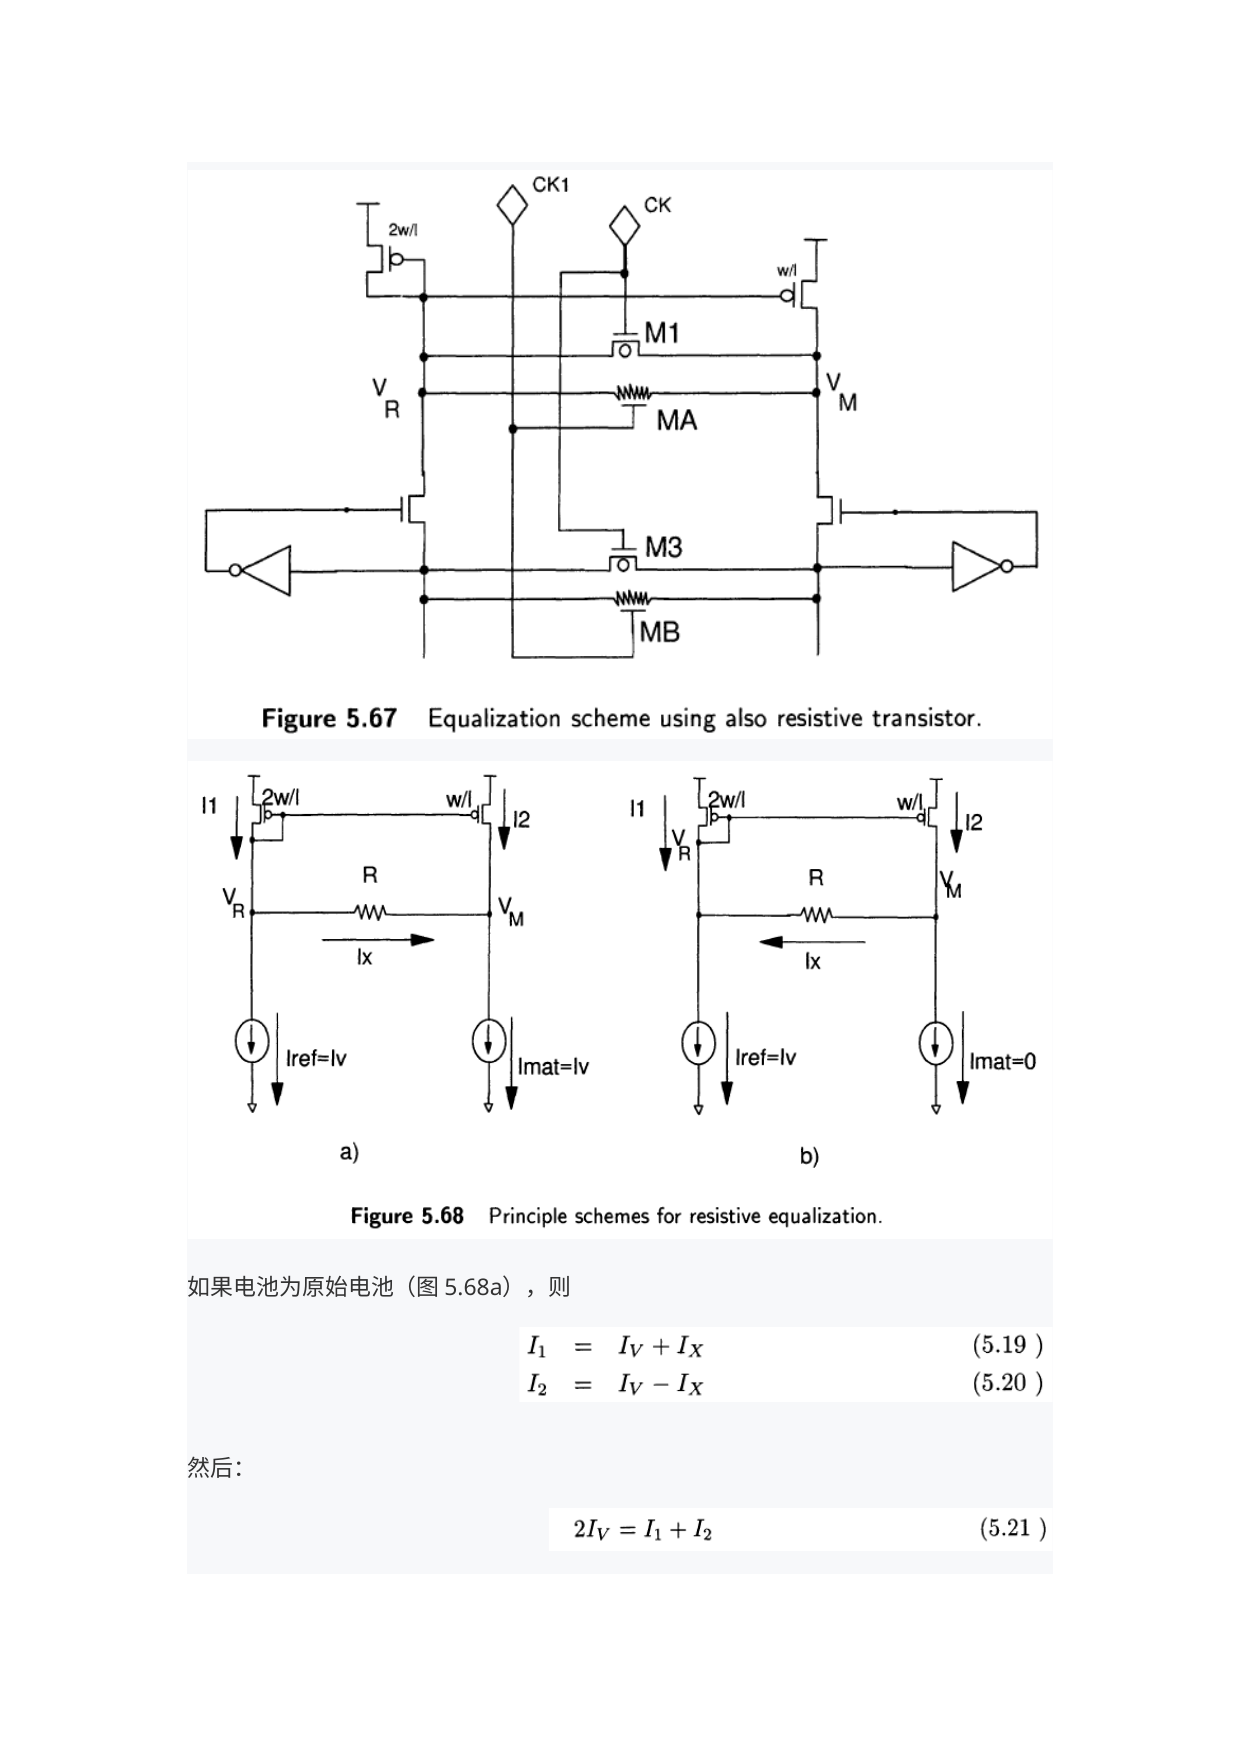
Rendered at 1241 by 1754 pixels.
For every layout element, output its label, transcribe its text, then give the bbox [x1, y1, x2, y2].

picture [187, 761, 1053, 1239]
picture [519, 1327, 1053, 1402]
text 如果电池为原始电池（图5.68a），则 [187, 1253, 1053, 1318]
text 然后： [187, 1434, 1053, 1499]
picture [187, 170, 1053, 739]
picture [548, 1508, 1053, 1551]
